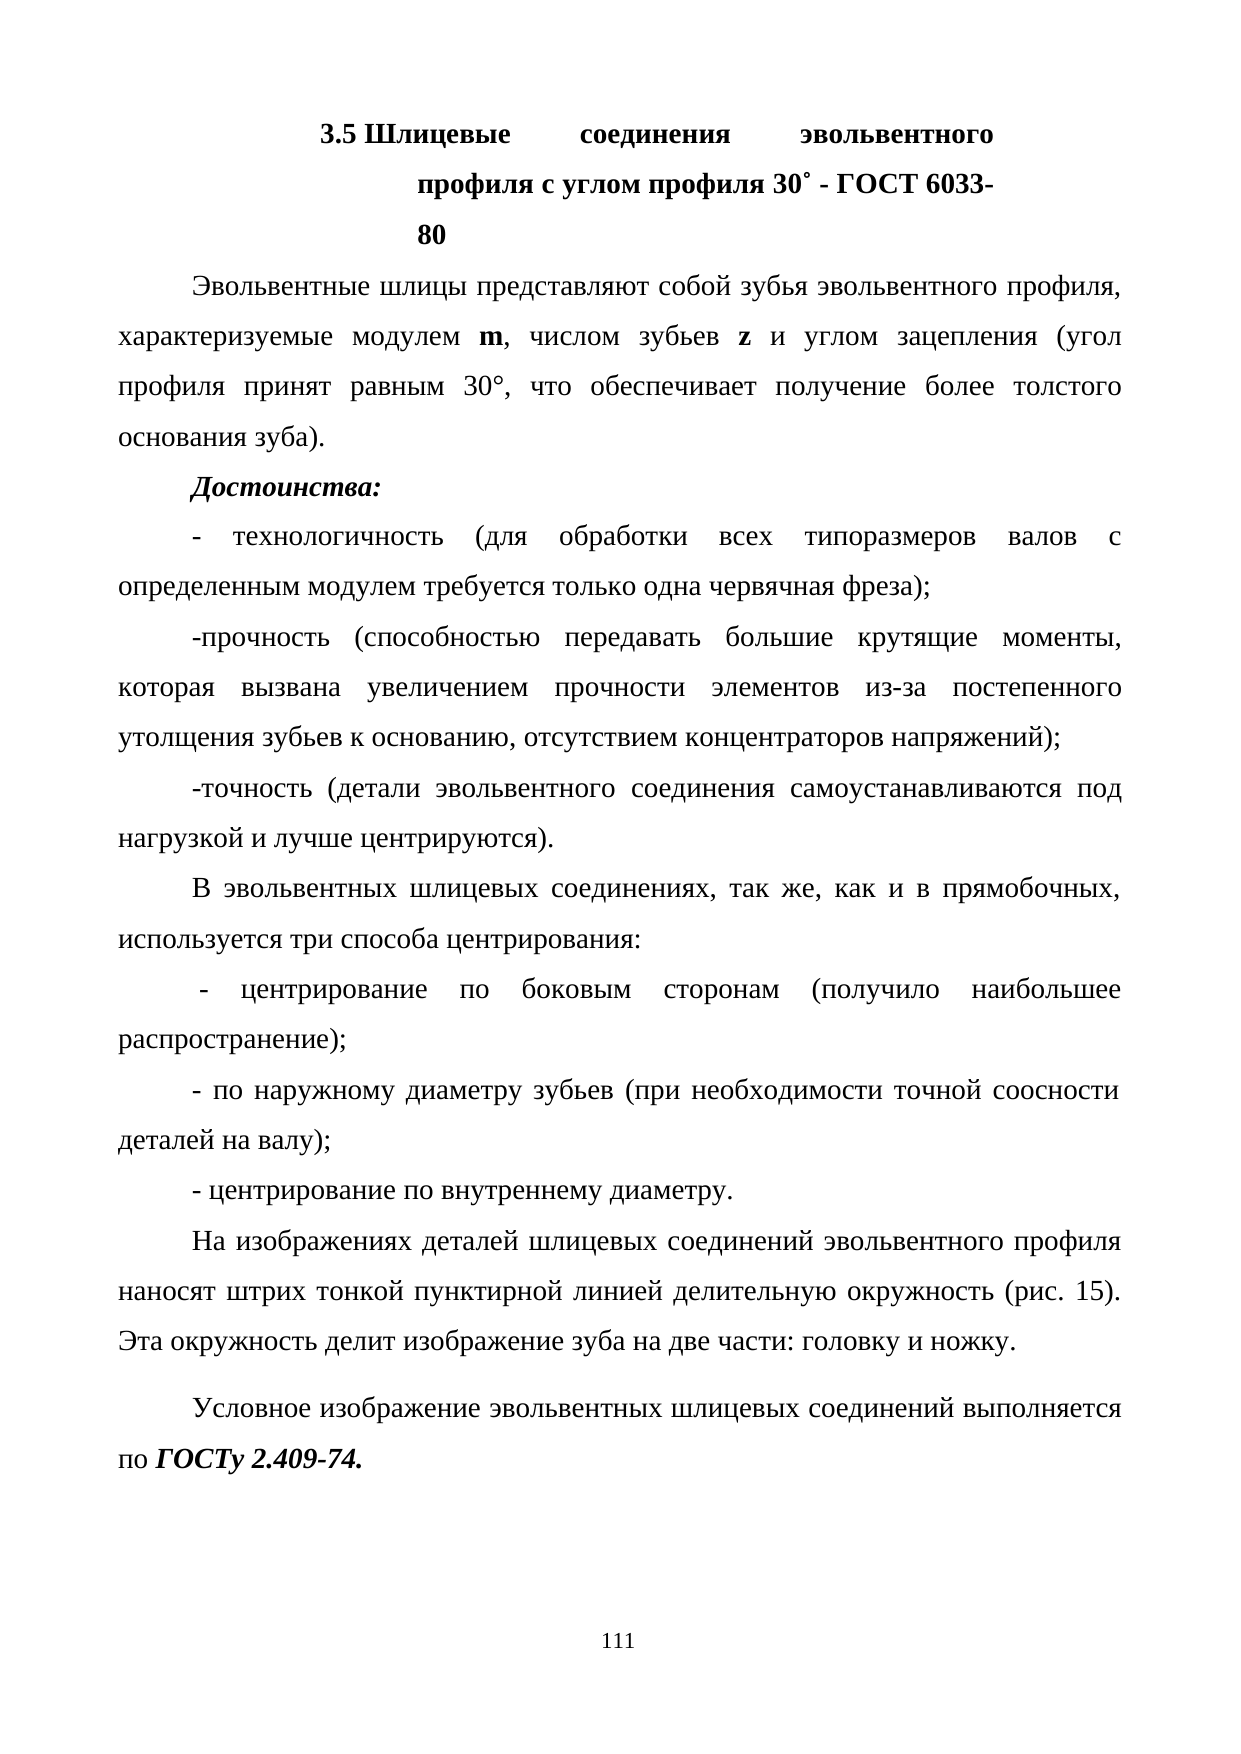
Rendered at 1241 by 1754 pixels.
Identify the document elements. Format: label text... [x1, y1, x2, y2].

text -прочность (способностью передавать большие крутящие моменты, которая вызвана увеличением прочности элементов из-за постепенного утолщения зубьев к основанию, отсутствием концентраторов напряжений); [118, 619, 1122, 753]
list по наружному диаметру зубьев (при необходимости точной соосности деталей на валу); [118, 1072, 1122, 1156]
text -точность (детали эвольвентного соединения самоустанавливаются под нагрузкой и лучше центрируются). [118, 770, 1122, 854]
subtitle Достоинства: [192, 469, 1215, 502]
text В эвольвентных шлицевых соединениях, так же, как и в прямобочных, используется три способа центрирования: [118, 871, 1121, 954]
list технологичность (для обработки всех типоразмеров валов с определенным модулем требуется только одна червячная фреза); [118, 518, 1122, 602]
subtitle Шлицевые соединения эвольвентного профиля с углом профиля 30˚ - ГОСТ 6033-80 [320, 116, 994, 251]
list центрирование по боковым сторонам (получило наибольшее распространение); [118, 971, 1122, 1055]
text Эвольвентные шлицы представляют собой зубья эвольвентного профиля, характеризуемые модулем m, числом зубьев z и углом зацепления (угол профиля принят равным 30°, что обеспечивает получение более толстого основания зуба). [118, 268, 1122, 452]
list центрирование по внутреннему диаметру. [192, 1173, 1215, 1206]
text Условное изображение эвольвентных шлицевых соединений выполняется по ГОСТу 2.409-74. [118, 1391, 1123, 1474]
text На изображениях деталей шлицевых соединений эвольвентного профиля наносят штрих тонкой пунктирной линией делительную окружность (рис. 15). Эта окружность делит изображение зуба на две части: головку и ножку. [118, 1223, 1122, 1357]
